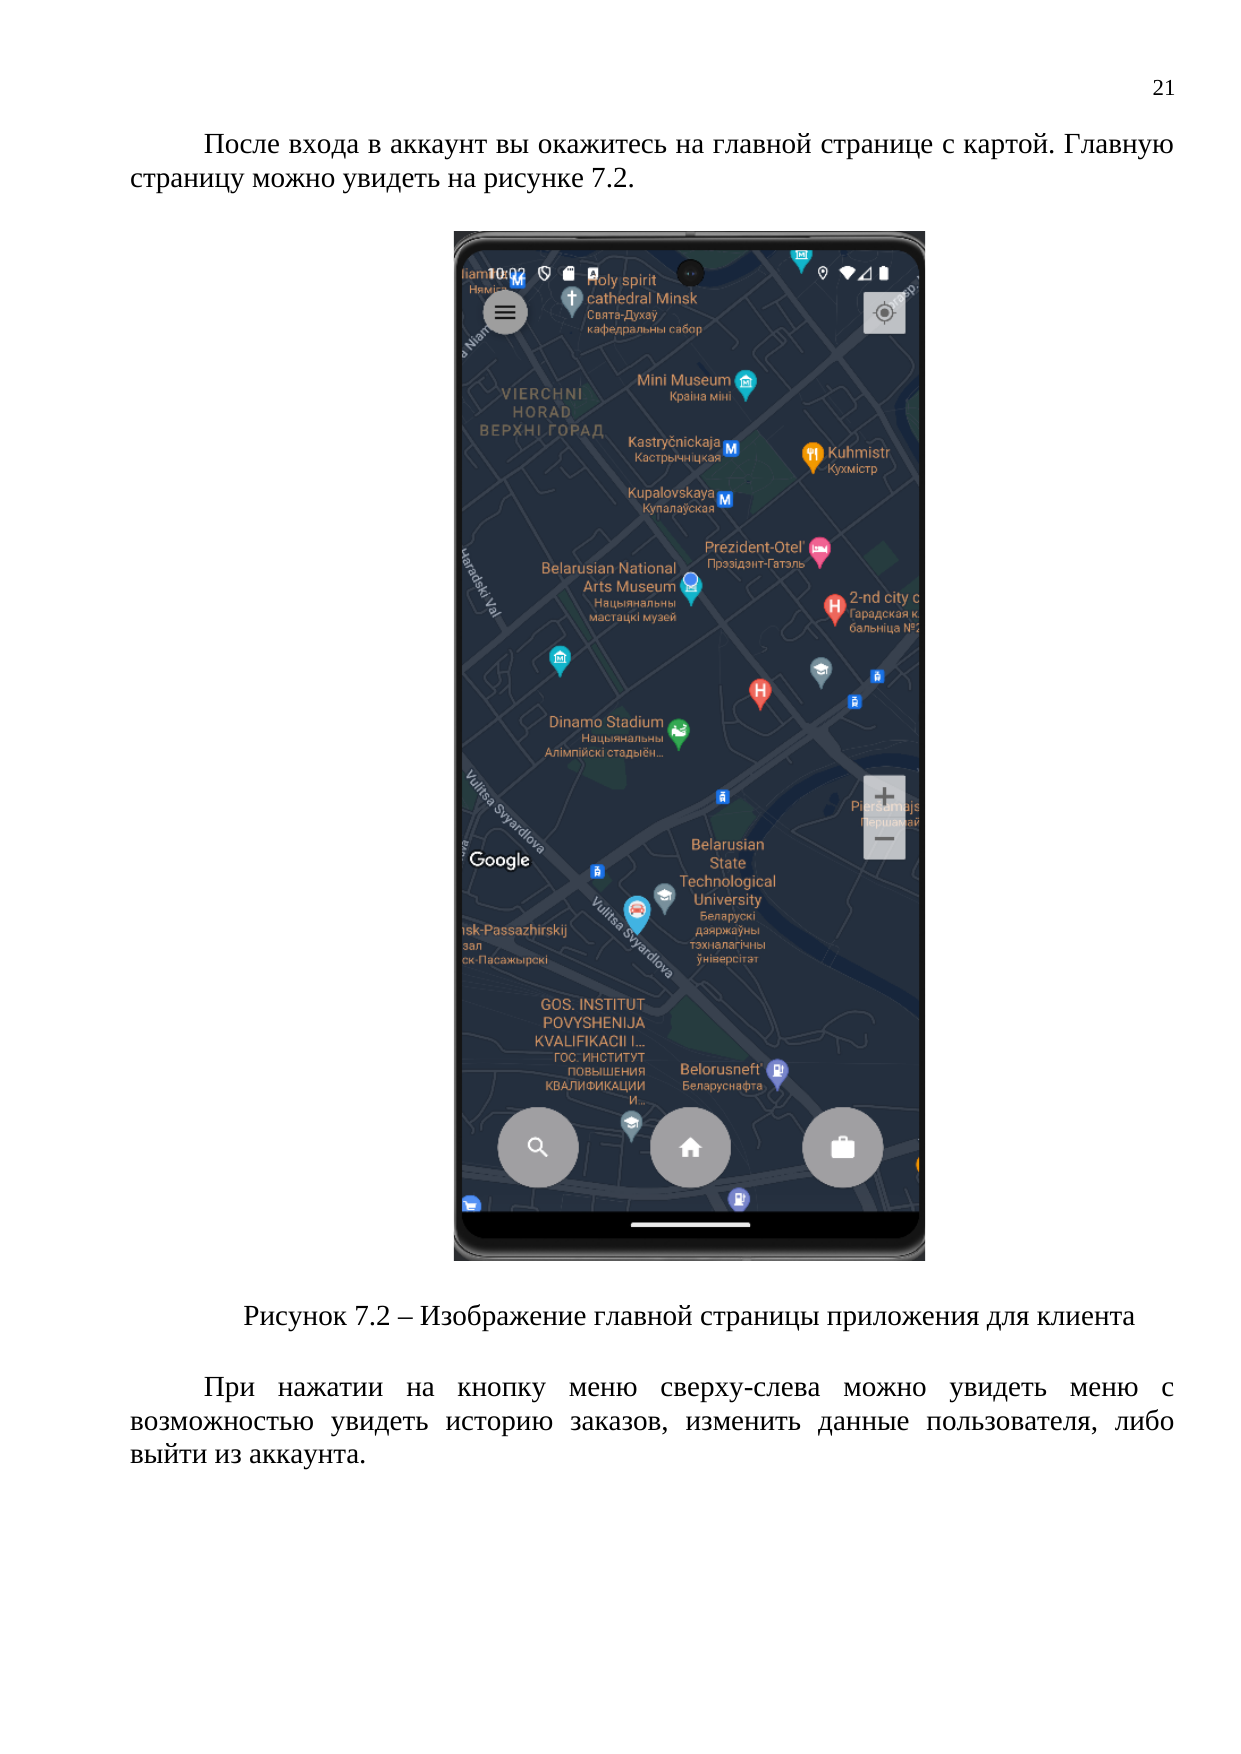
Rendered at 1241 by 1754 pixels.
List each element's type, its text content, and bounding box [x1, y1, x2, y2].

text После входа в аккаунт вы окажитесь на главной странице с картой. Главную страницу можно увидеть на рисунке 7.2. [130, 127, 1175, 194]
picture [453, 231, 926, 1261]
text Рисунок 7.2 – Изображение главной страницы приложения для клиента [130, 1298, 1175, 1332]
text При нажатии на кнопку меню сверху-слева можно увидеть меню с возможностью увидеть историю заказов, изменить данные пользователя, либо выйти из аккаунта. [130, 1369, 1175, 1470]
